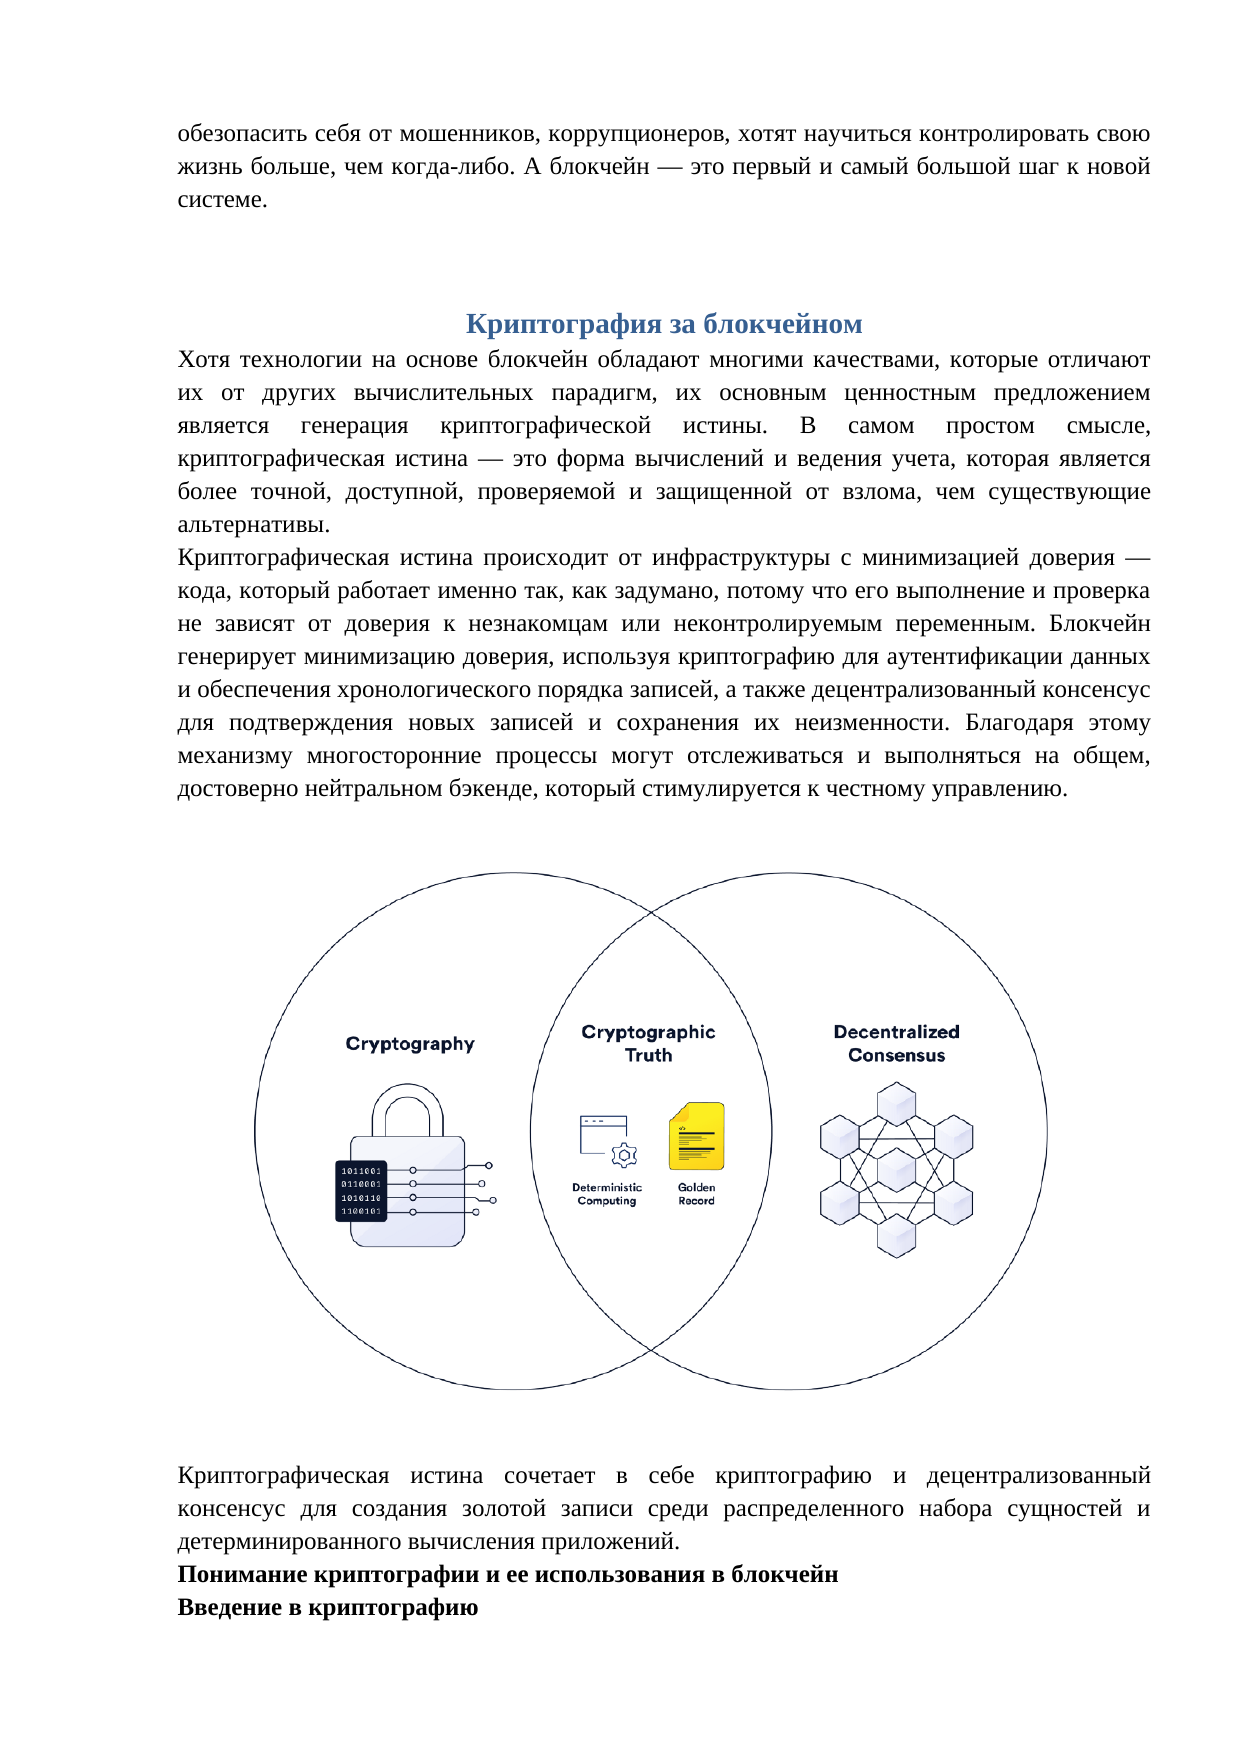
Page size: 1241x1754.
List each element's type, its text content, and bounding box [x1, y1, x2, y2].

text Криптографическая истина происходит от инфраструктуры с минимизацией доверия — кода, который работает именно так, как задумано, потому что его выполнение и проверка не зависят от доверия к незнакомцам или неконтролируемым переменным. Блокчейн генерирует минимизацию доверия, используя криптографию для аутентификации данных и обеспечения хронологического порядка записей, а также децентрализованный консенсус для подтверждения новых записей и сохранения их неизменности. Благодаря этому механизму многосторонние процессы могут отслеживаться и выполняться на общем, достоверно нейтральном бэкенде, который стимулируется к честному управлению. [177, 542, 1152, 802]
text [177, 118, 1152, 213]
text Введение в криптографию [177, 1592, 1152, 1621]
text Понимание криптографии и ее использования в блокчейн [177, 1559, 1152, 1588]
text Хотя технологии на основе блокчейн обладают многими качествами, которые отличают их от других вычислительных парадигм, их основным ценностным предложением является генерация криптографической истины. В самом простом смысле, криптографическая истина — это форма вычислений и ведения учета, которая является более точной, доступной, проверяемой и защищенной от взлома, чем существующие альтернативы. [177, 344, 1152, 538]
subtitle Криптография за блокчейном [177, 306, 1152, 339]
picture [177, 806, 1124, 1456]
